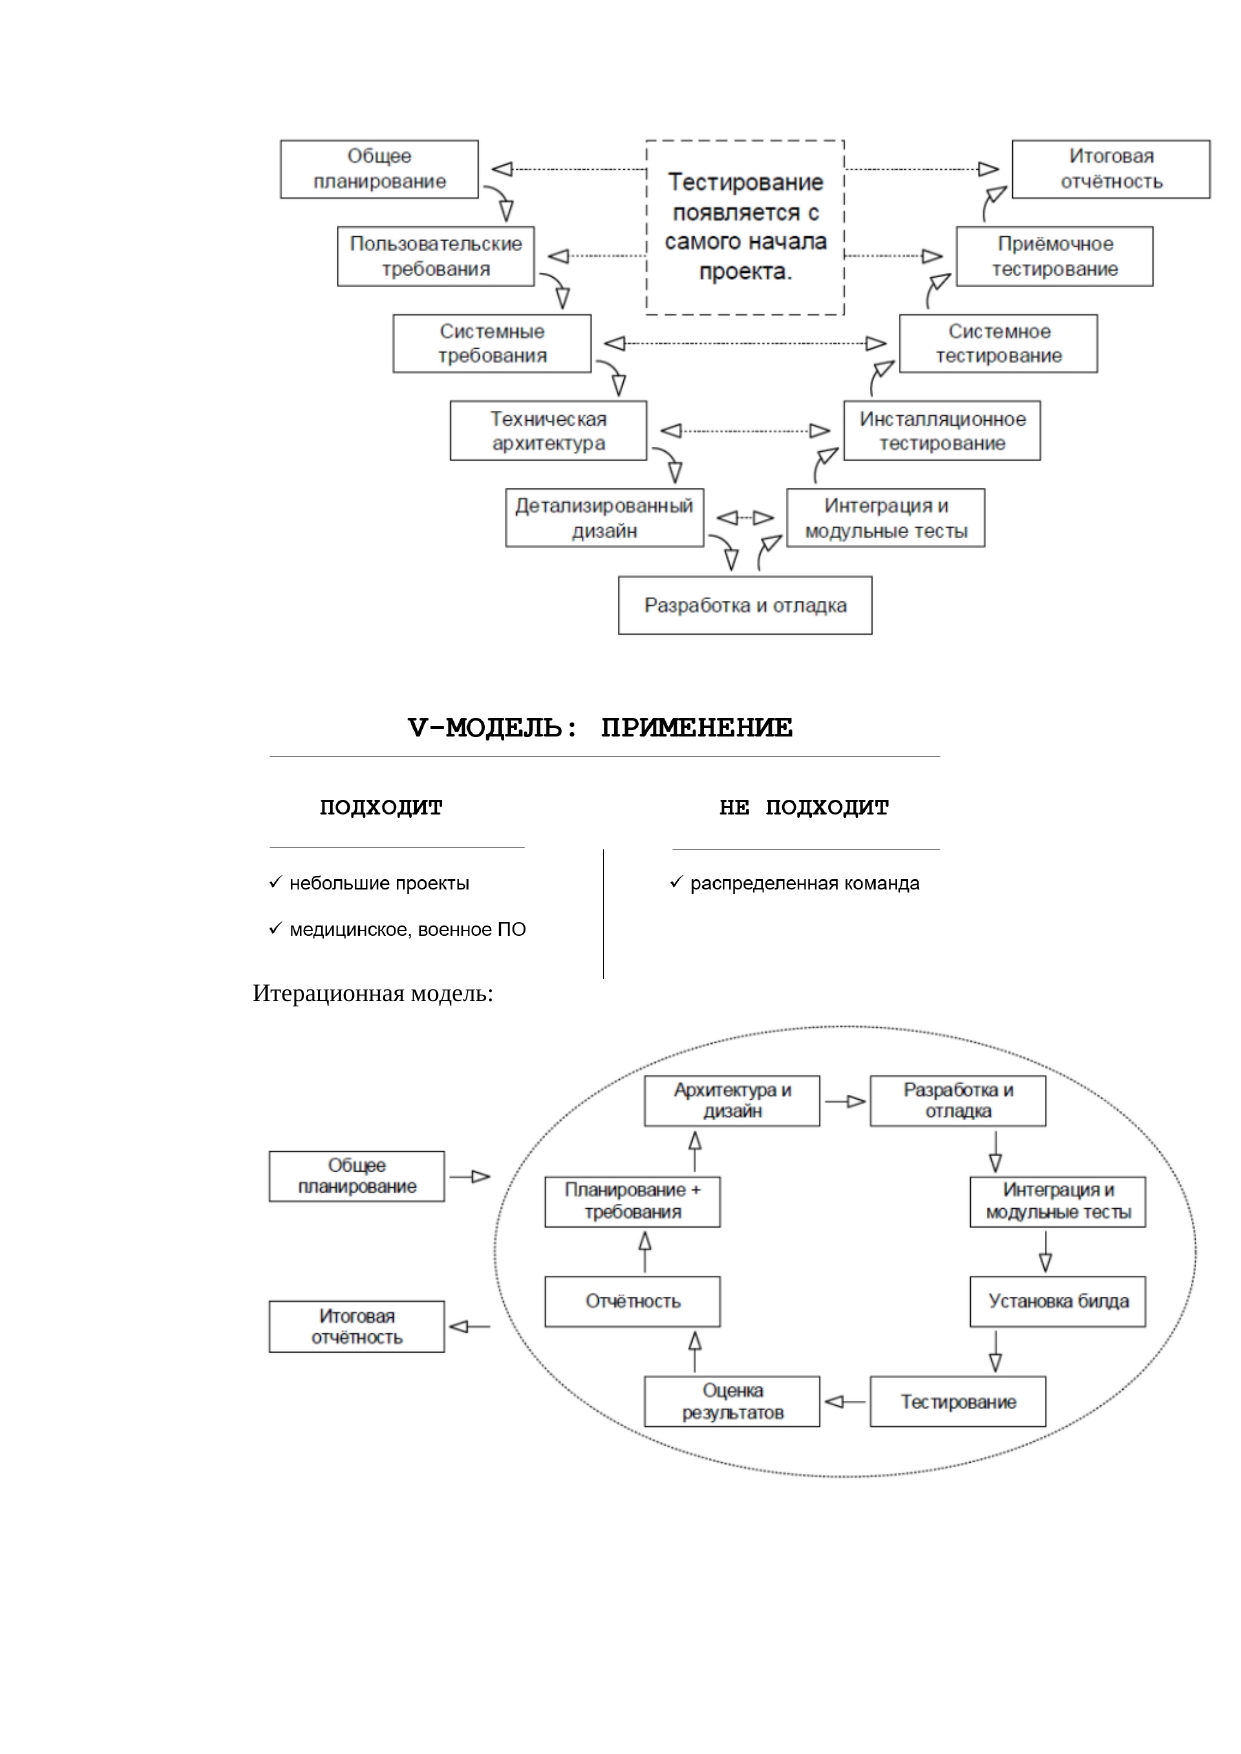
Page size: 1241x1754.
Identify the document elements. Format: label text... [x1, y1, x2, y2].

picture [252, 118, 1227, 666]
text Итерационная модель: [252, 978, 1152, 1007]
picture [252, 694, 951, 979]
picture [252, 1007, 1227, 1493]
